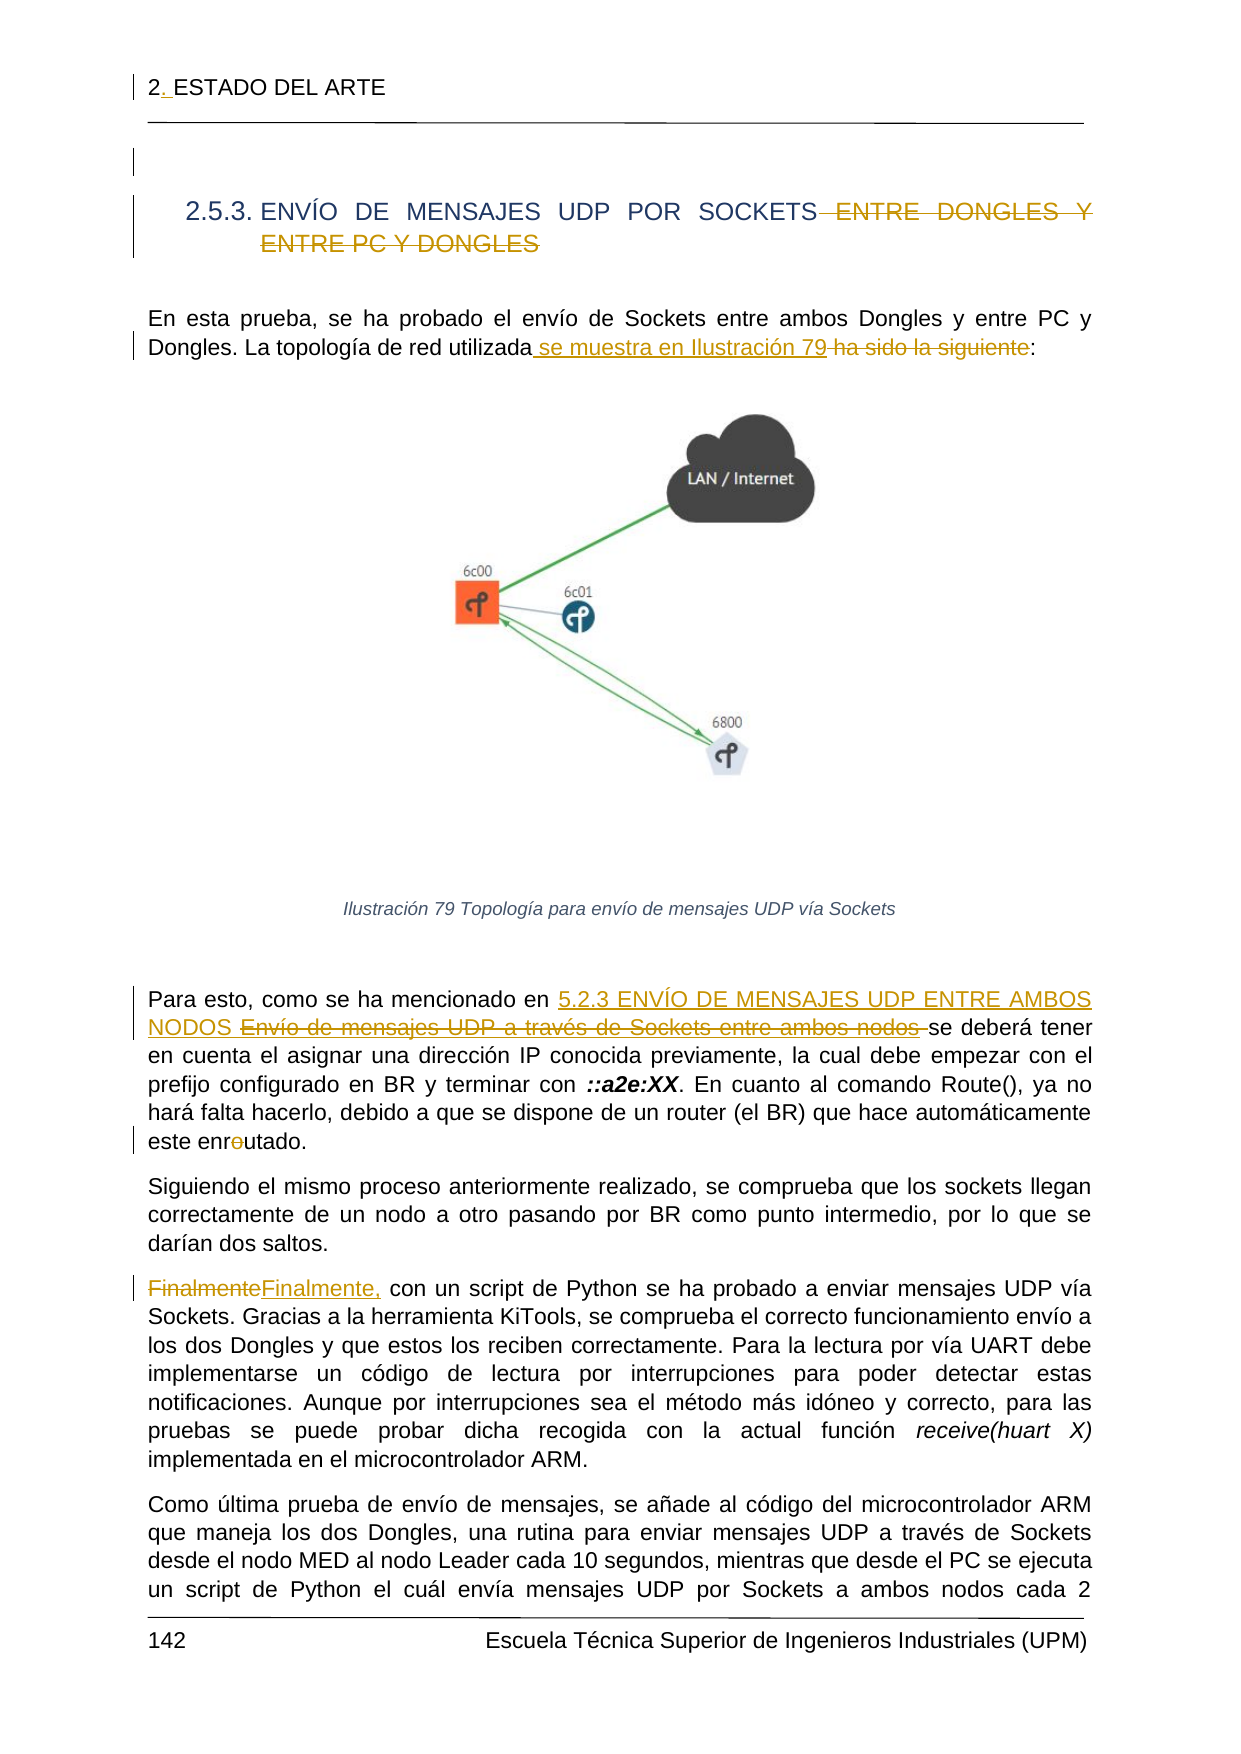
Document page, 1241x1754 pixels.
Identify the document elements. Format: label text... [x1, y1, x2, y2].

text con un script de Python se ha probado a enviar mensajes UDP vía Sockets. Gracias a la herramienta KiTools, se comprueba el correcto funcionamiento envío a los dos Dongles y que estos los reciben correctamente. Para la lectura por vía UART debe implementarse un código de lectura por interrupciones para poder detectar estas notificaciones. Aunque por interrupciones sea el método más idóneo y correcto, para las pruebas se puede probar dicha recogida con la actual función receive(huart X) implementada en el microcontrolador ARM. [148, 1275, 1092, 1472]
text En esta prueba, se ha probado el envío de Sockets entre ambos Dongles y entre PC y Dongles. La topología de red utilizada: [148, 305, 1092, 360]
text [148, 1491, 1092, 1602]
subtitle ENVÍO DE MENSAJES UDP POR SOCKETS [185, 195, 1092, 258]
text Siguiendo el mismo proceso anteriormente realizado, se comprueba que los sockets llegan correctamente de un nodo a otro pasando por BR como punto intermedio, por lo que se darían dos saltos. [148, 1173, 1092, 1256]
text Para esto, como se ha mencionado en se deberá tener en cuenta el asignar una dirección IP conocida previamente, la cual debe empezar con el prefijo configurado en BR y terminar con ::a2e:XX. En cuanto al comando Route(), ya no hará falta hacerlo, debido a que se dispone de un router (el BR) que hace automáticamente este enrutado. [148, 986, 1092, 1154]
picture [328, 378, 912, 880]
